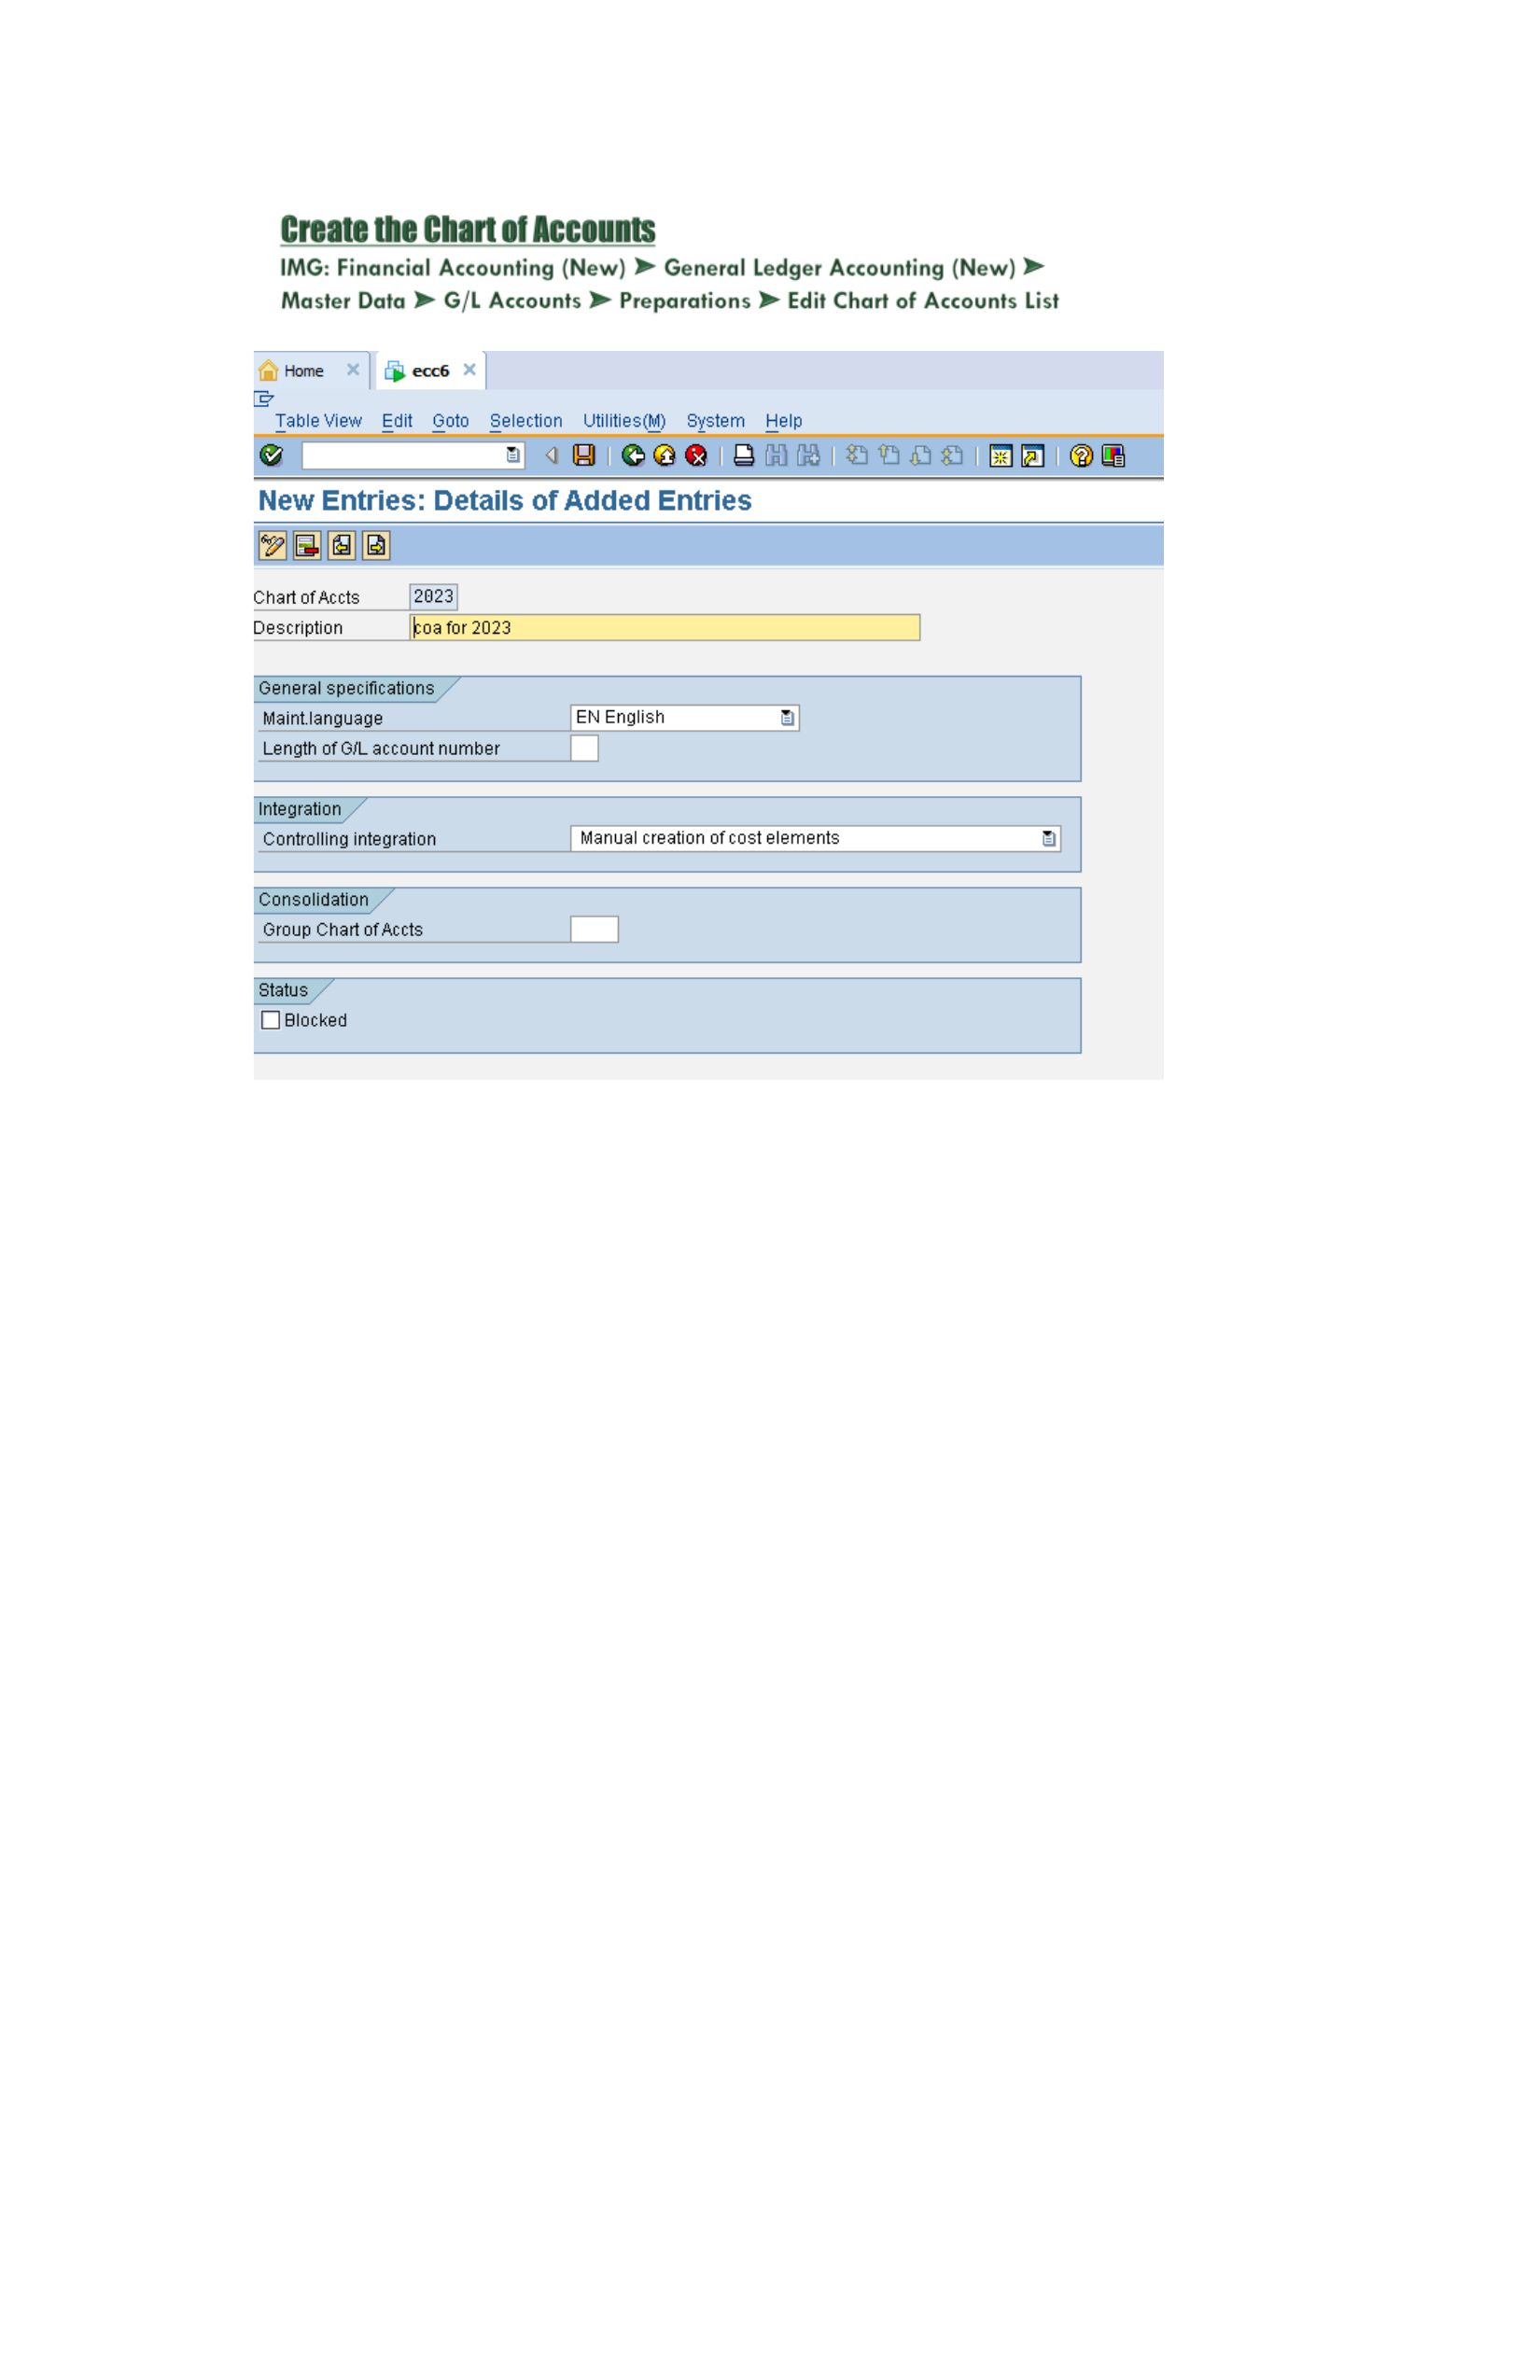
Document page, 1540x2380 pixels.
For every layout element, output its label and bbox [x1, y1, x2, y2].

picture [253, 194, 1164, 329]
picture [253, 351, 1164, 1080]
